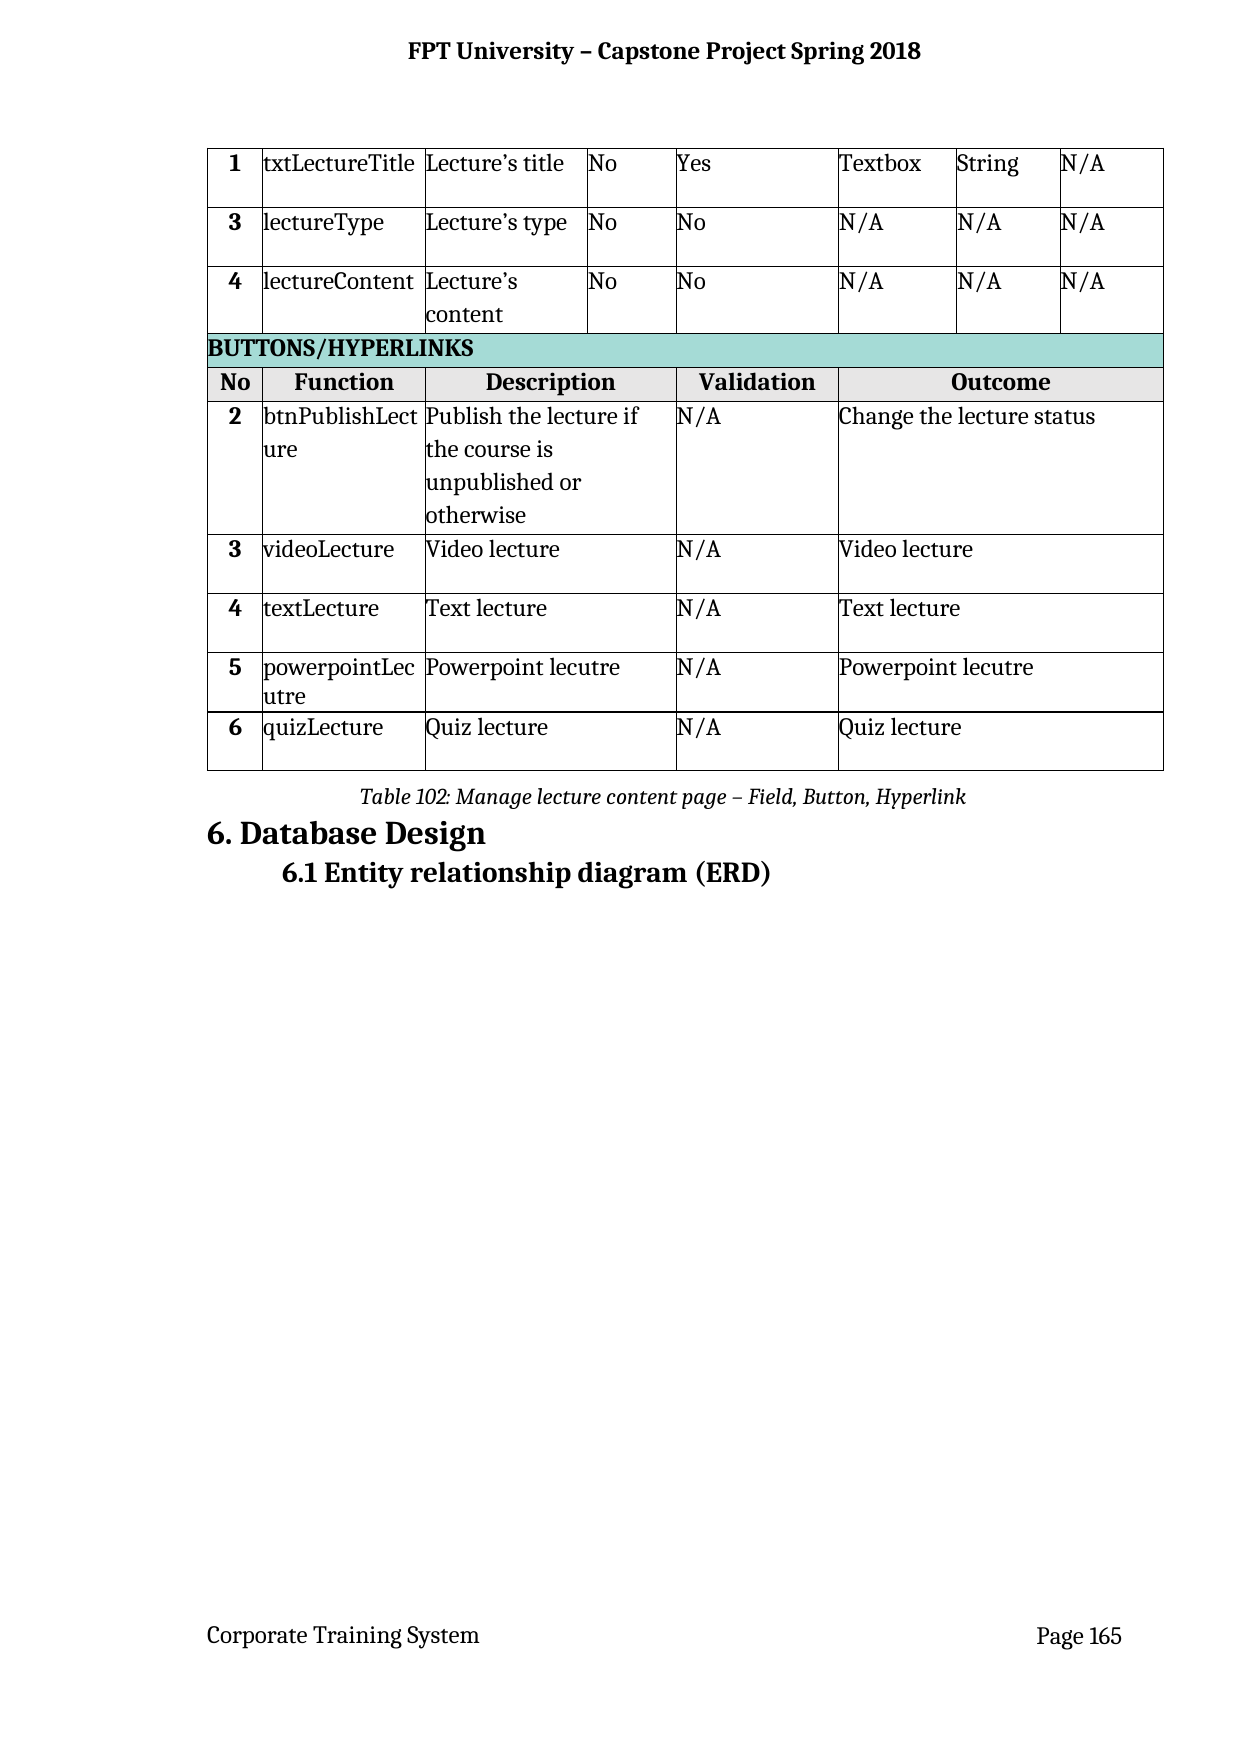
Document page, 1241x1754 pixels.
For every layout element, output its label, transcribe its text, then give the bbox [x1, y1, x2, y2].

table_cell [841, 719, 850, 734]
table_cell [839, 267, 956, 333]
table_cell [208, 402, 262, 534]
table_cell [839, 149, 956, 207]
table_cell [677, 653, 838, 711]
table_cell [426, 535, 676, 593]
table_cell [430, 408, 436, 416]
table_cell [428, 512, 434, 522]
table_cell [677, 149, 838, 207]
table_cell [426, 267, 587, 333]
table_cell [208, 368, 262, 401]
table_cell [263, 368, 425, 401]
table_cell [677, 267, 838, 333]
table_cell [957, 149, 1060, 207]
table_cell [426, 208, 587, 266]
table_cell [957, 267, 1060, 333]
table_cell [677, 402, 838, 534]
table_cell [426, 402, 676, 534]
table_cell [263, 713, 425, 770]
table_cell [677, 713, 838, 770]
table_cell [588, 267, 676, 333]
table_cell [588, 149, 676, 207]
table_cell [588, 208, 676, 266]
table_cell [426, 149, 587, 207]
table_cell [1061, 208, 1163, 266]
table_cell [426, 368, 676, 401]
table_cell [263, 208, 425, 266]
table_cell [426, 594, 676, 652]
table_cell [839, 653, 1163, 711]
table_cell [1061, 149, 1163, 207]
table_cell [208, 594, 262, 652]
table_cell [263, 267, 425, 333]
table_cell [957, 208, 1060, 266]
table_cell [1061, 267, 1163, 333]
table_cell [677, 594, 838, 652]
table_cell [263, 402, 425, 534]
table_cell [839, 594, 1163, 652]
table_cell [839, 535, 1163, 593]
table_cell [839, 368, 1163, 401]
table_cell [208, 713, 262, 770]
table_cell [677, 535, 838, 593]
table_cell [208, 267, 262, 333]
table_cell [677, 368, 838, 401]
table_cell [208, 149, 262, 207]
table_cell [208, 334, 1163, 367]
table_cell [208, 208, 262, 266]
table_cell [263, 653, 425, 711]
text 6.1 Entity relationship diagram (ERD) [208, 856, 1122, 889]
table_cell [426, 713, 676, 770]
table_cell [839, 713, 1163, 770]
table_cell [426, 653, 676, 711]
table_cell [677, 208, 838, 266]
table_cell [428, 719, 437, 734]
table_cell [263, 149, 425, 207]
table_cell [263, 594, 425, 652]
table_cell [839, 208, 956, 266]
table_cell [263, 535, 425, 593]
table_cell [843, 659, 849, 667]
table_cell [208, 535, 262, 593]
text 6. Database Design [207, 814, 1124, 852]
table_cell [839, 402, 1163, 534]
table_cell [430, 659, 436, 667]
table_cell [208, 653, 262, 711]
